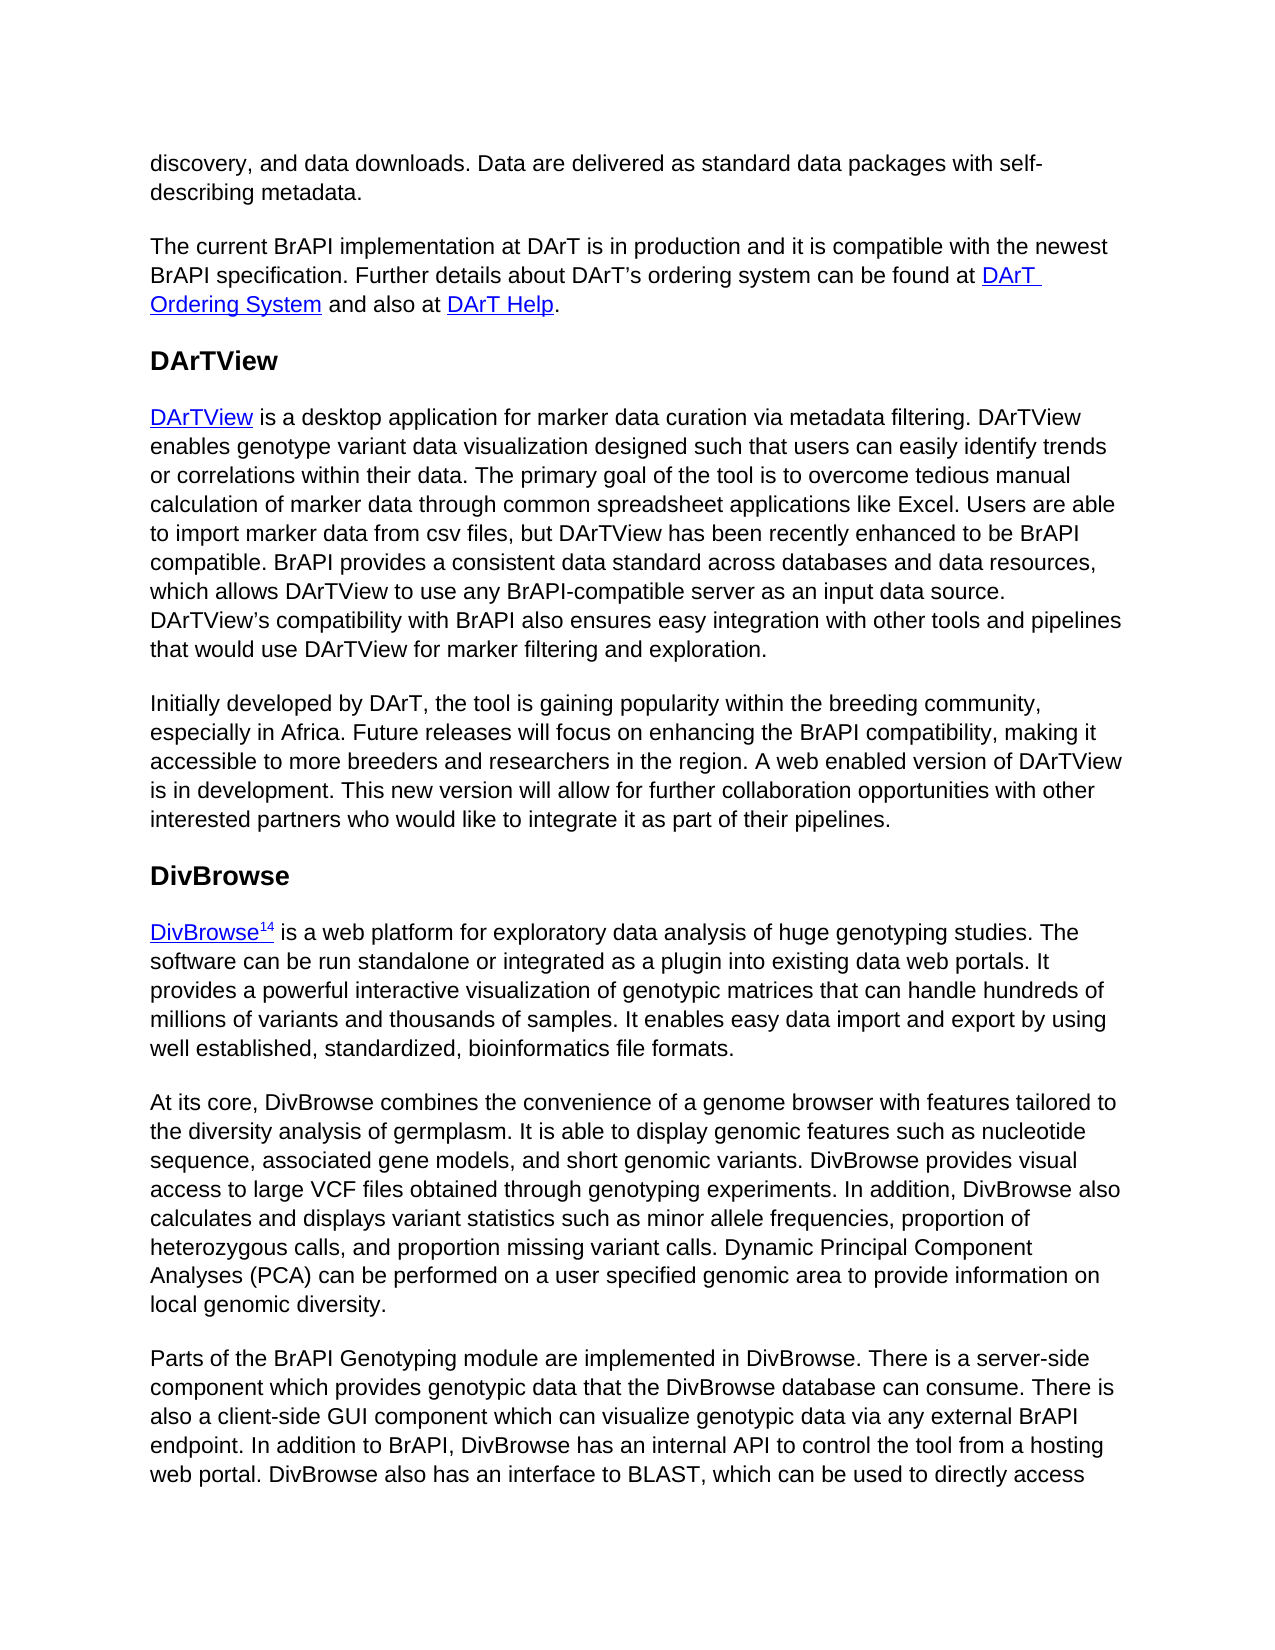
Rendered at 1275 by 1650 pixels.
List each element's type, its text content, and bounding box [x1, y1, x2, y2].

text At its core, DivBrowse combines the convenience of a genome browser with features tailored to the diversity analysis of germplasm. It is able to display genomic features such as nucleotide sequence, associated gene models, and short genomic variants. DivBrowse provides visual access to large VCF files obtained through genotyping experiments. In addition, DivBrowse also calculates and displays variant statistics such as minor allele frequencies, proportion of heterozygous calls, and proportion missing variant calls. Dynamic Principal Component Analyses (PCA) can be performed on a user specified genomic area to provide information on local genomic diversity. [150, 1089, 1125, 1318]
text DivBrowse14 is a web platform for exploratory data analysis of huge genotyping studies. The software can be run standalone or integrated as a plugin into existing data web portals. It provides a powerful interactive visualization of genotypic matrices that can handle hundreds of millions of variants and thousands of samples. It enables easy data import and export by using well established, standardized, bioinformatics file formats. [150, 919, 1125, 1061]
subtitle DivBrowse [150, 859, 1125, 891]
text The current BrAPI implementation at DArT is in production and it is compatible with the newest BrAPI specification. Further details about DArT’s ordering system can be found at DArT Ordering System and also at DArT Help. [150, 233, 1125, 317]
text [150, 150, 1125, 205]
subtitle DArTView [150, 345, 1125, 376]
text Initially developed by DArT, the tool is gaining popularity within the breeding community, especially in Africa. Future releases will focus on enhancing the BrAPI compatibility, making it accessible to more breeders and researchers in the region. A web enabled version of DArTView is in development. This new version will allow for further collaboration opportunities with other interested partners who would like to integrate it as part of their pipelines. [150, 690, 1125, 832]
text DArTView is a desktop application for marker data curation via metadata filtering. DArTView enables genotype variant data visualization designed such that users can easily identify trends or correlations within their data. The primary goal of the tool is to overcome tedious manual calculation of marker data through common spreadsheet applications like Excel. Users are able to import marker data from csv files, but DArTView has been recently enhanced to be BrAPI compatible. BrAPI provides a consistent data standard across databases and data resources, which allows DArTView to use any BrAPI-compatible server as an input data source. DArTView’s compatibility with BrAPI also ensures easy integration with other tools and pipelines that would use DArTView for marker filtering and exploration. [150, 404, 1125, 662]
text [150, 1345, 1125, 1488]
